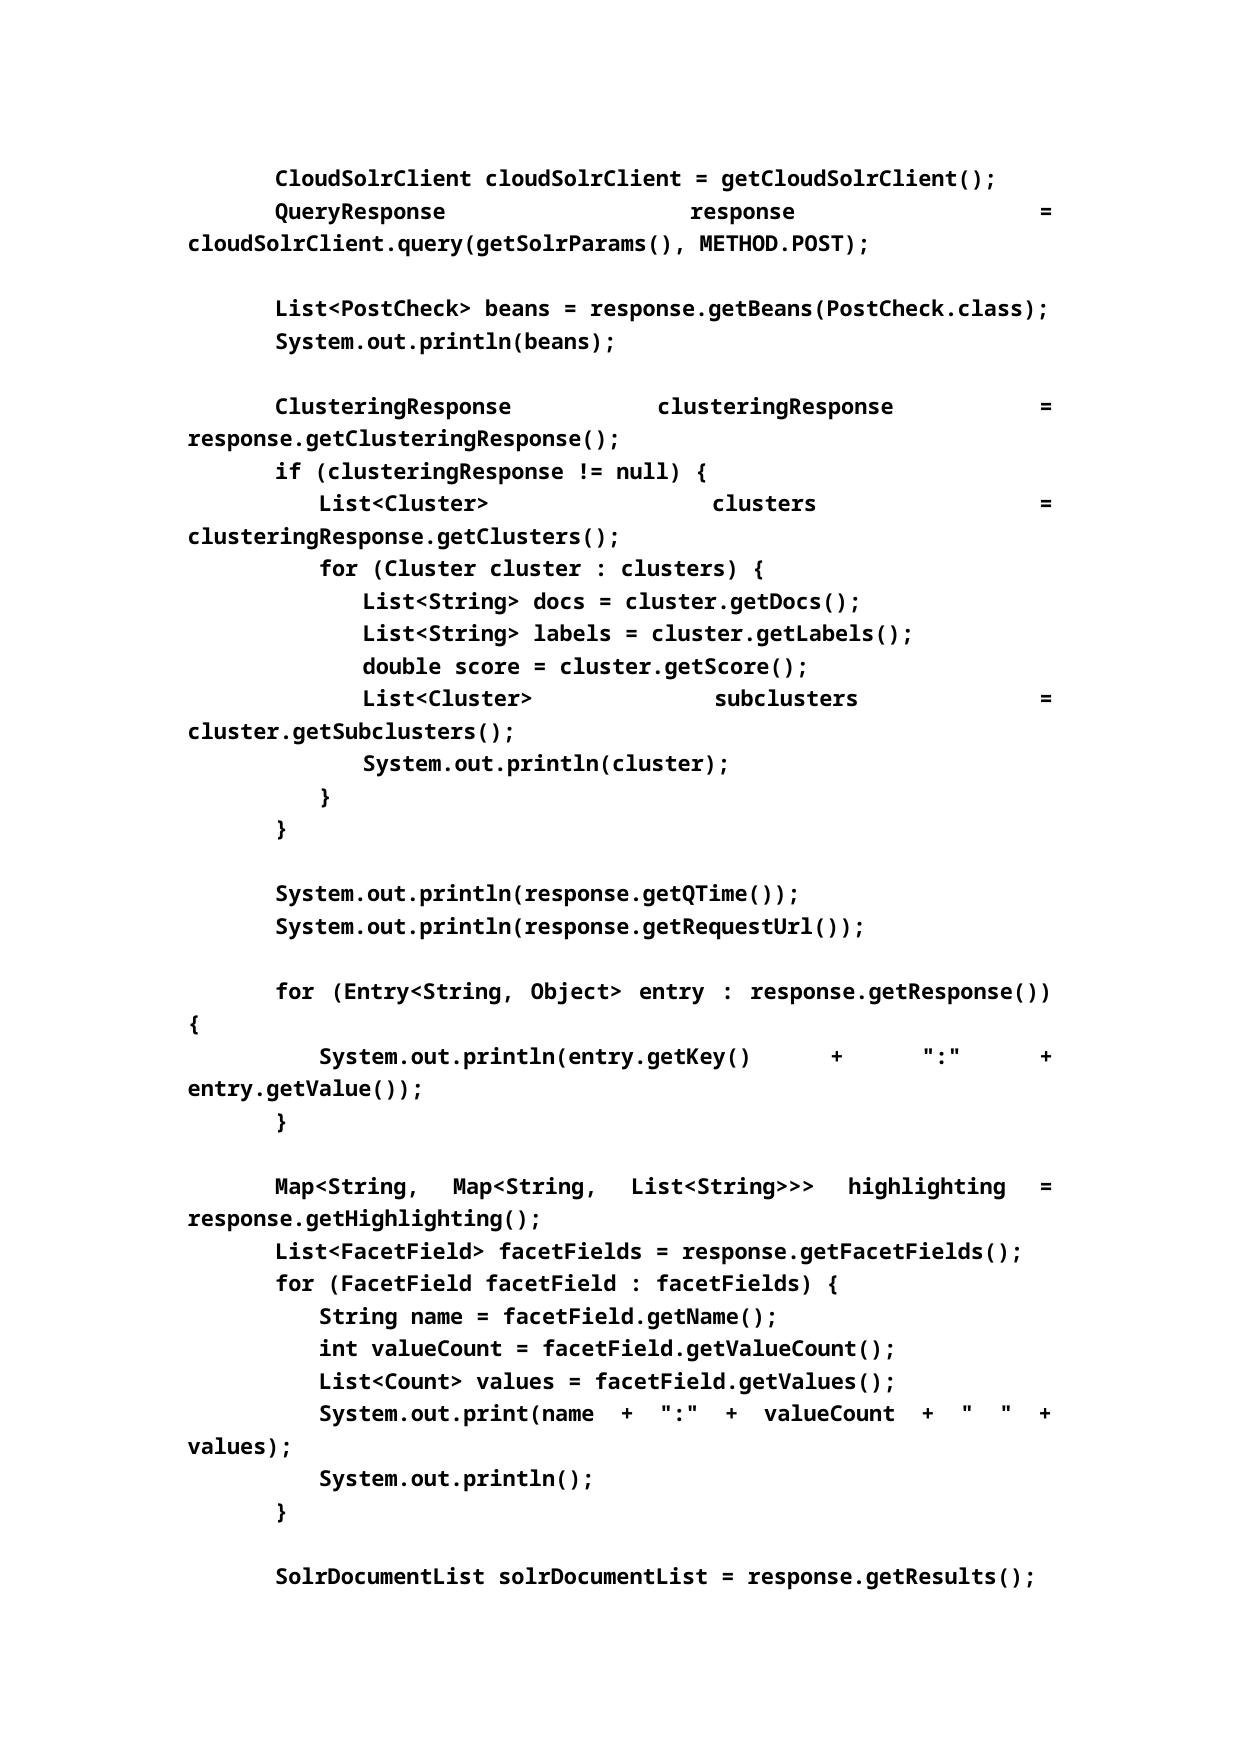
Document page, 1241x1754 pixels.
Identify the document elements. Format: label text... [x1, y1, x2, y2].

text System.out.println(beans); [187, 324, 1053, 357]
text System.out.println(response.getRequestUrl()); [187, 909, 1053, 942]
text List<Count> values = facetField.getValues(); [187, 1364, 1053, 1397]
text } [187, 1104, 1053, 1137]
text for (Cluster cluster : clusters) { [187, 552, 1053, 584]
text System.out.print(name + ":" + valueCount + " " + values); [187, 1397, 1053, 1462]
text System.out.println(response.getQTime()); [187, 877, 1053, 909]
text List<Cluster> clusters = clusteringResponse.getClusters(); [187, 487, 1053, 552]
text } [187, 779, 1053, 812]
text List<Cluster> subclusters = cluster.getSubclusters(); [187, 682, 1053, 747]
text List<String> labels = cluster.getLabels(); [187, 617, 1053, 649]
text if (clusteringResponse != null) { [187, 454, 1053, 487]
text QueryResponse response = cloudSolrClient.query(getSolrParams(), METHOD.POST); [187, 194, 1053, 259]
text System.out.println(entry.getKey() + ":" + entry.getValue()); [187, 1039, 1053, 1104]
text String name = facetField.getName(); [187, 1299, 1053, 1332]
text System.out.println(cluster); [187, 747, 1053, 779]
text for (Entry<String, Object> entry : response.getResponse()) { [187, 974, 1053, 1039]
text for (FacetField facetField : facetFields) { [187, 1267, 1053, 1299]
text int valueCount = facetField.getValueCount(); [187, 1332, 1053, 1364]
text } [187, 812, 1053, 844]
text List<FacetField> facetFields = response.getFacetFields(); [187, 1234, 1053, 1267]
text double score = cluster.getScore(); [187, 649, 1053, 682]
text System.out.println(); [187, 1462, 1053, 1494]
text List<PostCheck> beans = response.getBeans(PostCheck.class); [187, 292, 1053, 324]
text SolrDocumentList solrDocumentList = response.getResults(); [187, 1559, 1053, 1592]
text List<String> docs = cluster.getDocs(); [187, 584, 1053, 617]
text CloudSolrClient cloudSolrClient = getCloudSolrClient(); [187, 162, 1053, 194]
text } [187, 1494, 1053, 1527]
text ClusteringResponse clusteringResponse = response.getClusteringResponse(); [187, 389, 1053, 454]
text Map<String, Map<String, List<String>>> highlighting = response.getHighlighting(); [187, 1169, 1053, 1234]
